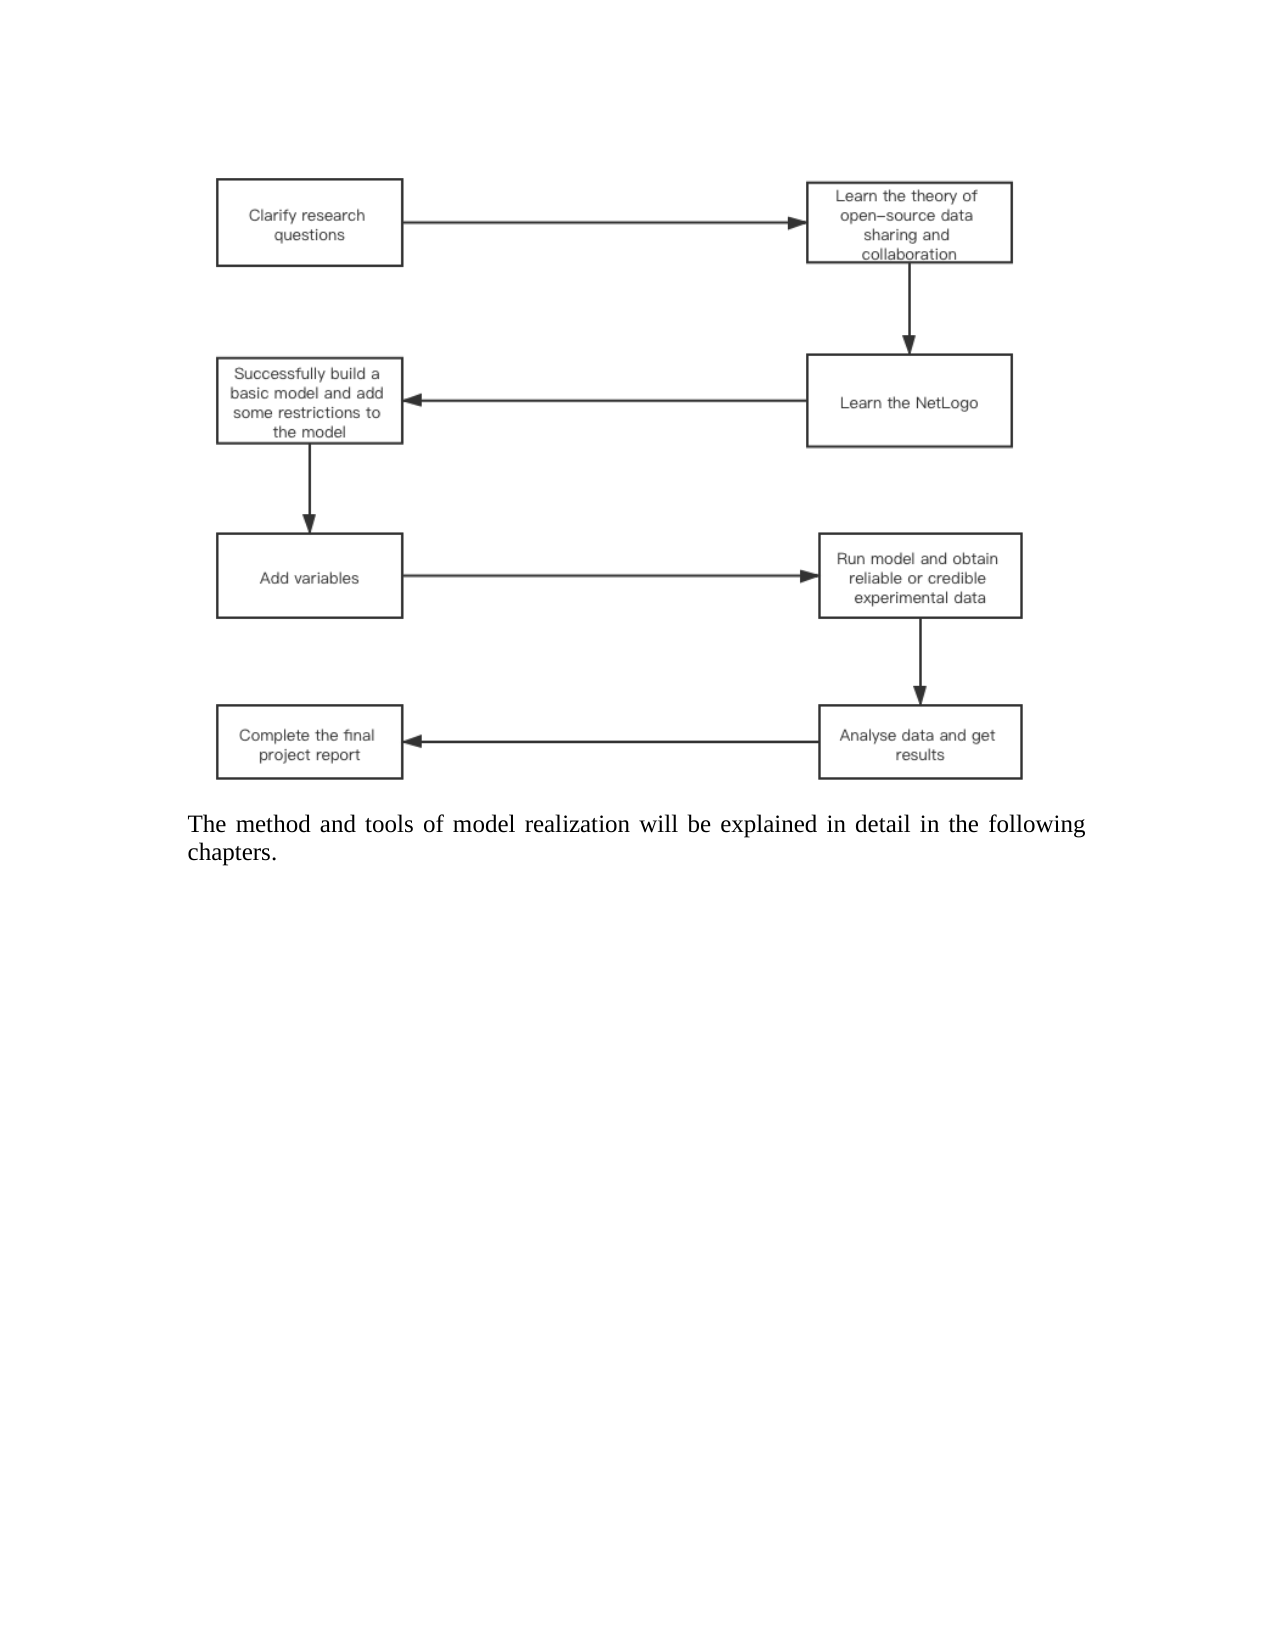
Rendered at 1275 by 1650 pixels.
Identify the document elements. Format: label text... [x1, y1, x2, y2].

text The method and tools of model realization will be explained in detail in the following chapters. [187, 809, 1087, 866]
picture [187, 150, 1052, 809]
